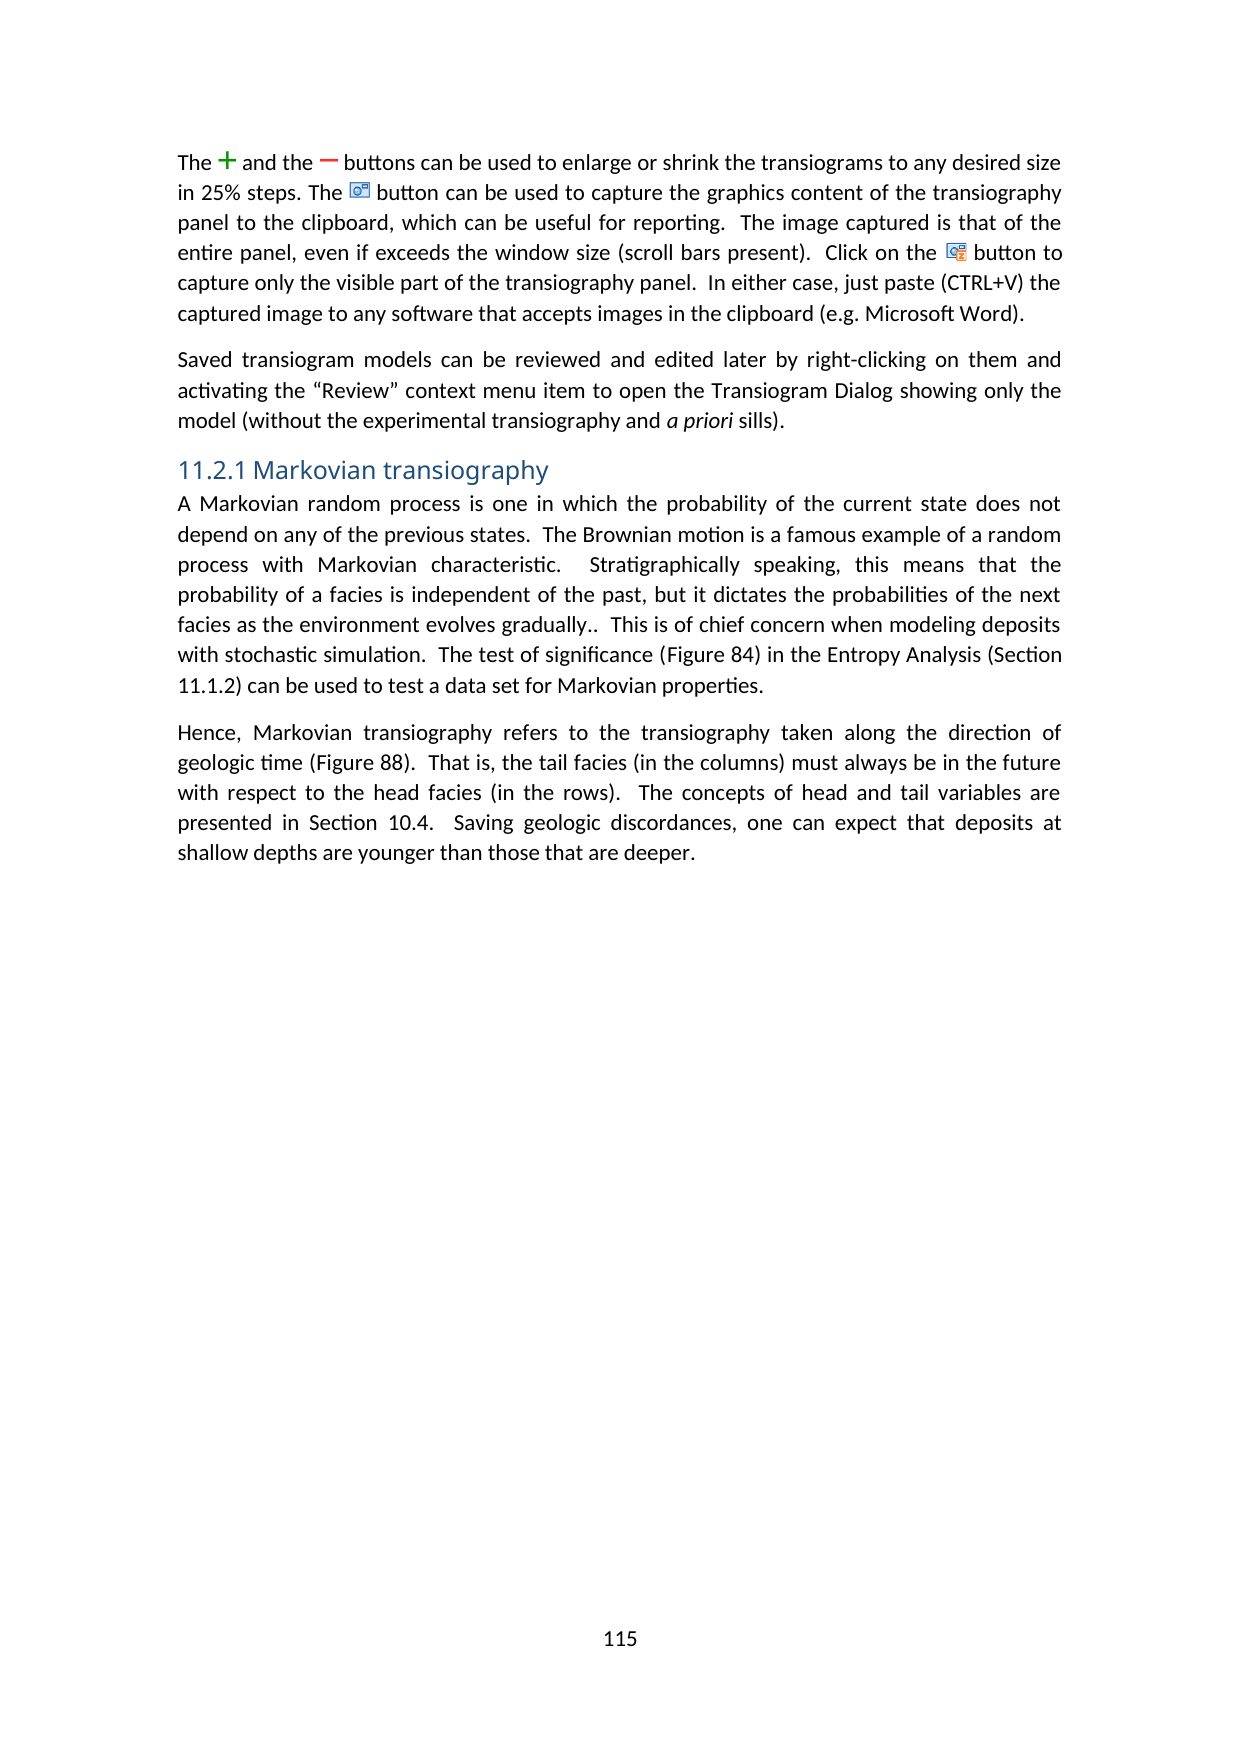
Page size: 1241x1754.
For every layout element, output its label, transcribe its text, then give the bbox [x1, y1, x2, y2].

picture [318, 150, 338, 170]
picture [349, 179, 370, 201]
text Hence, Markovian transiography refers to the transiography taken along the direction of geologic time (Figure 88). That is, the tail facies (in the columns) must always be in the future with respect to the head facies (in the rows). The concepts of head and tail variables are presented in Section 10.4. Saving geologic discordances, one can expect that deposits at shallow depths are younger than those that are deeper. [177, 718, 1063, 867]
subtitle Markovian transiography [177, 453, 1063, 487]
text Saved transiogram models can be reviewed and edited later by right-clicking on them and activating the “Review” context menu item to open the Transiogram Dialog showing only the model (without the experimental transiography and a priori sills). [177, 346, 1063, 434]
text The and the buttons can be used to enlarge or shrink the transiograms to any desired size in 25% steps. The button can be used to capture the graphics content of the transiography panel to the clipboard, which can be useful for reporting. The image captured is that of the entire panel, even if exceeds the window size (scroll bars present). Click on the button to capture only the visible part of the transiography panel. In either case, just paste (CTRL+V) the captured image to any software that accepts images in the clipboard (e.g. Microsoft Word). [177, 148, 1063, 327]
text A Markovian random process is one in which the probability of the current state does not depend on any of the previous states. The Brownian motion is a famous example of a random process with Markovian characteristic. Stratigraphically speaking, this means that the probability of a facies is independent of the past, but it dictates the probabilities of the next facies as the environment evolves gradually.. This is of chief concern when modeling deposits with stochastic simulation. The test of significance (Figure 84) in the Entropy Analysis (Section 11.1.2) can be used to test a data set for Markovian properties. [177, 489, 1063, 699]
picture [217, 150, 237, 170]
picture [946, 240, 967, 261]
